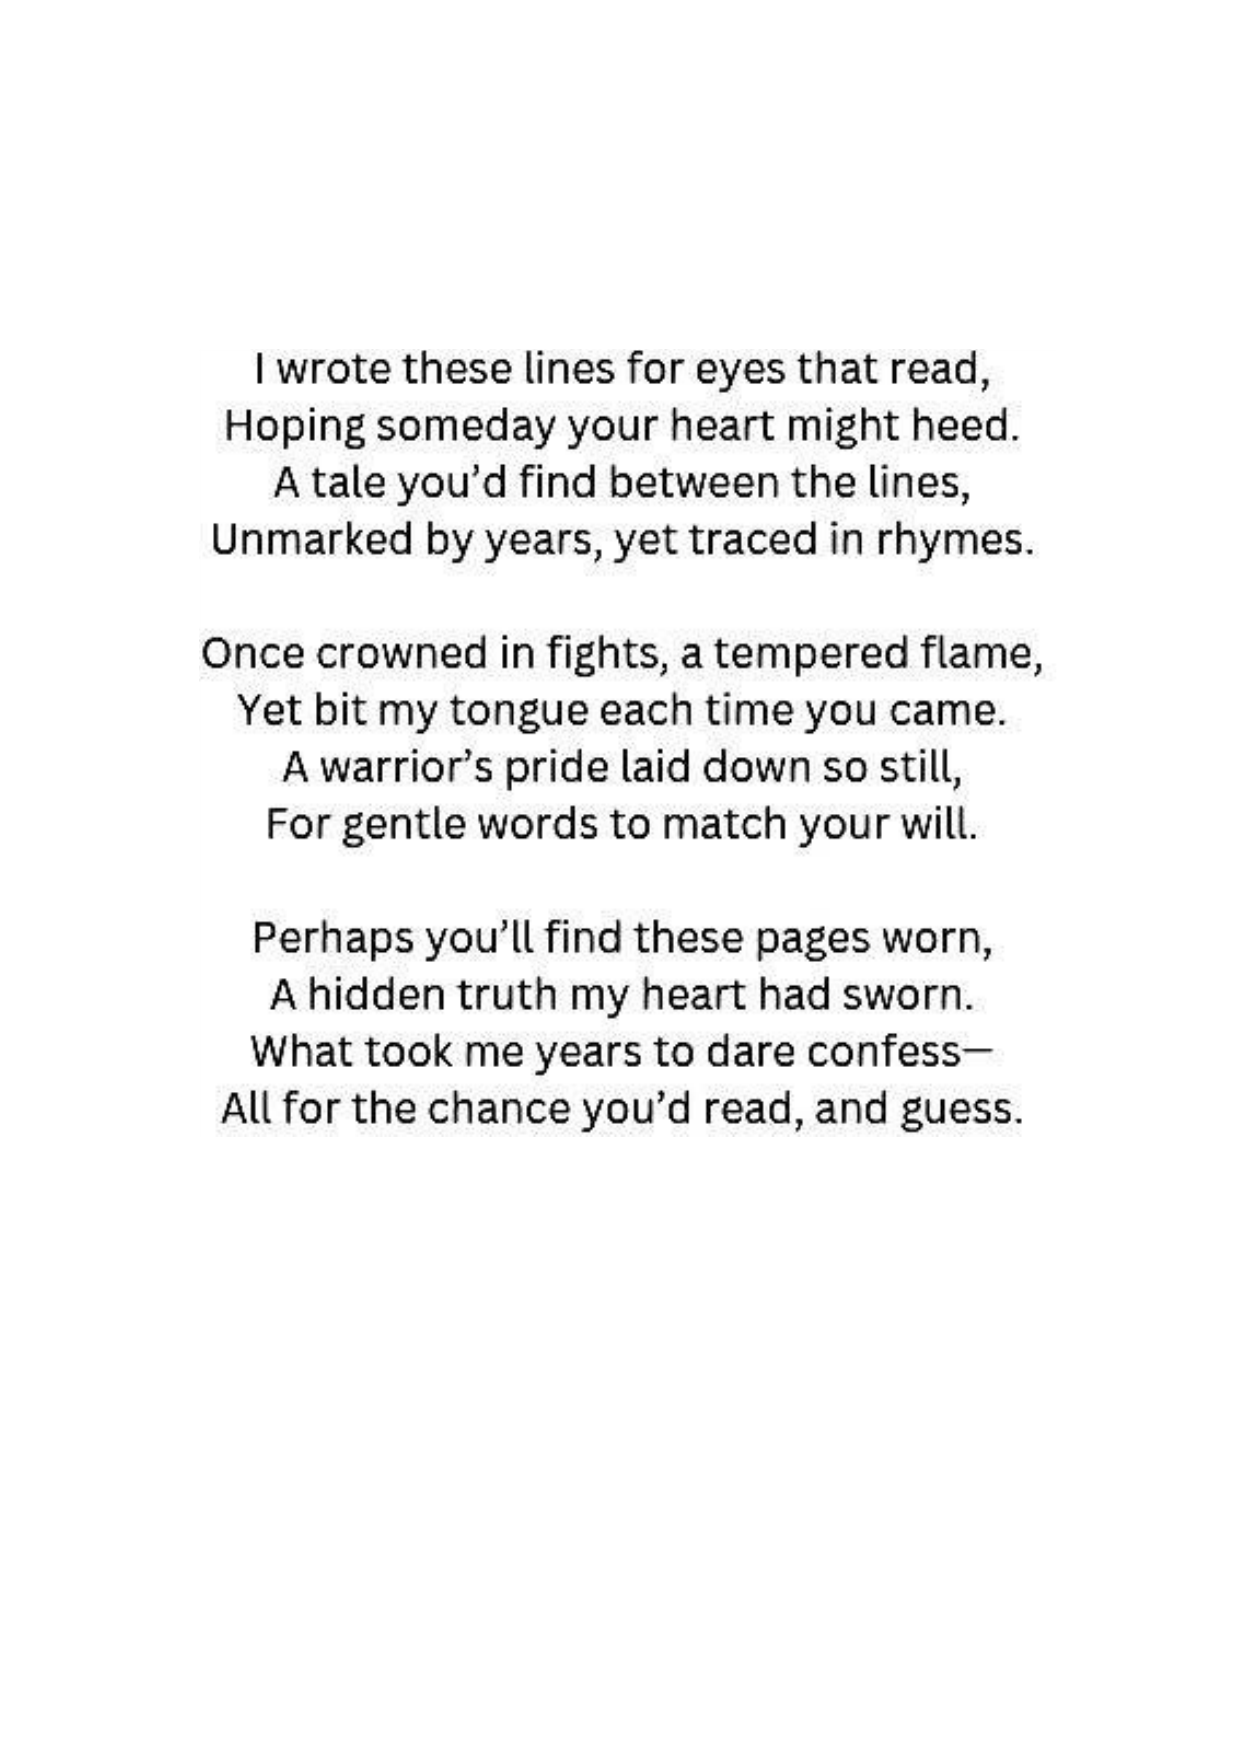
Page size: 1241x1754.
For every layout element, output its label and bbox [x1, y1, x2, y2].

picture [199, 349, 1057, 1137]
